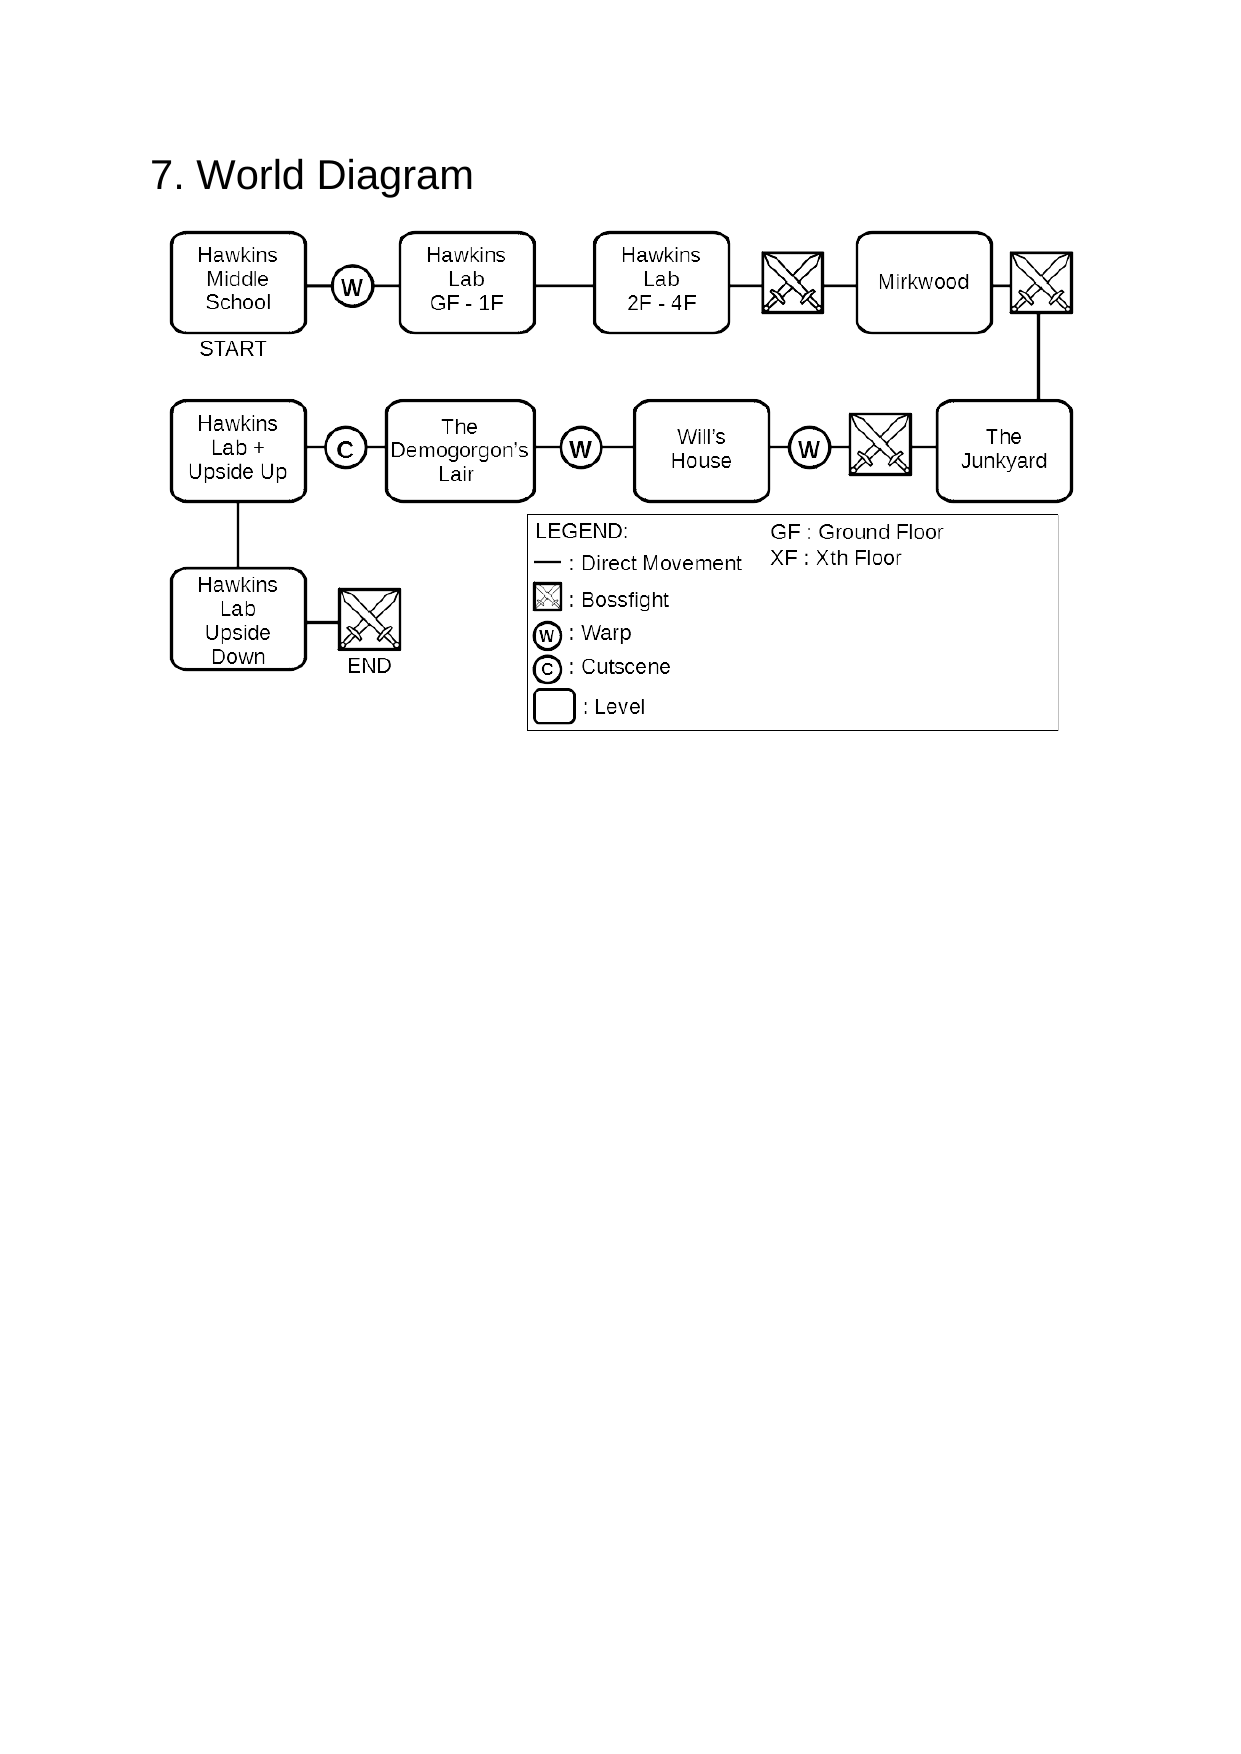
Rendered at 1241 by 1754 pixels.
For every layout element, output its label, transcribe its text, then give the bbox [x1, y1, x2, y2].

title 7. World Diagram [150, 150, 1090, 198]
picture [150, 211, 1091, 741]
